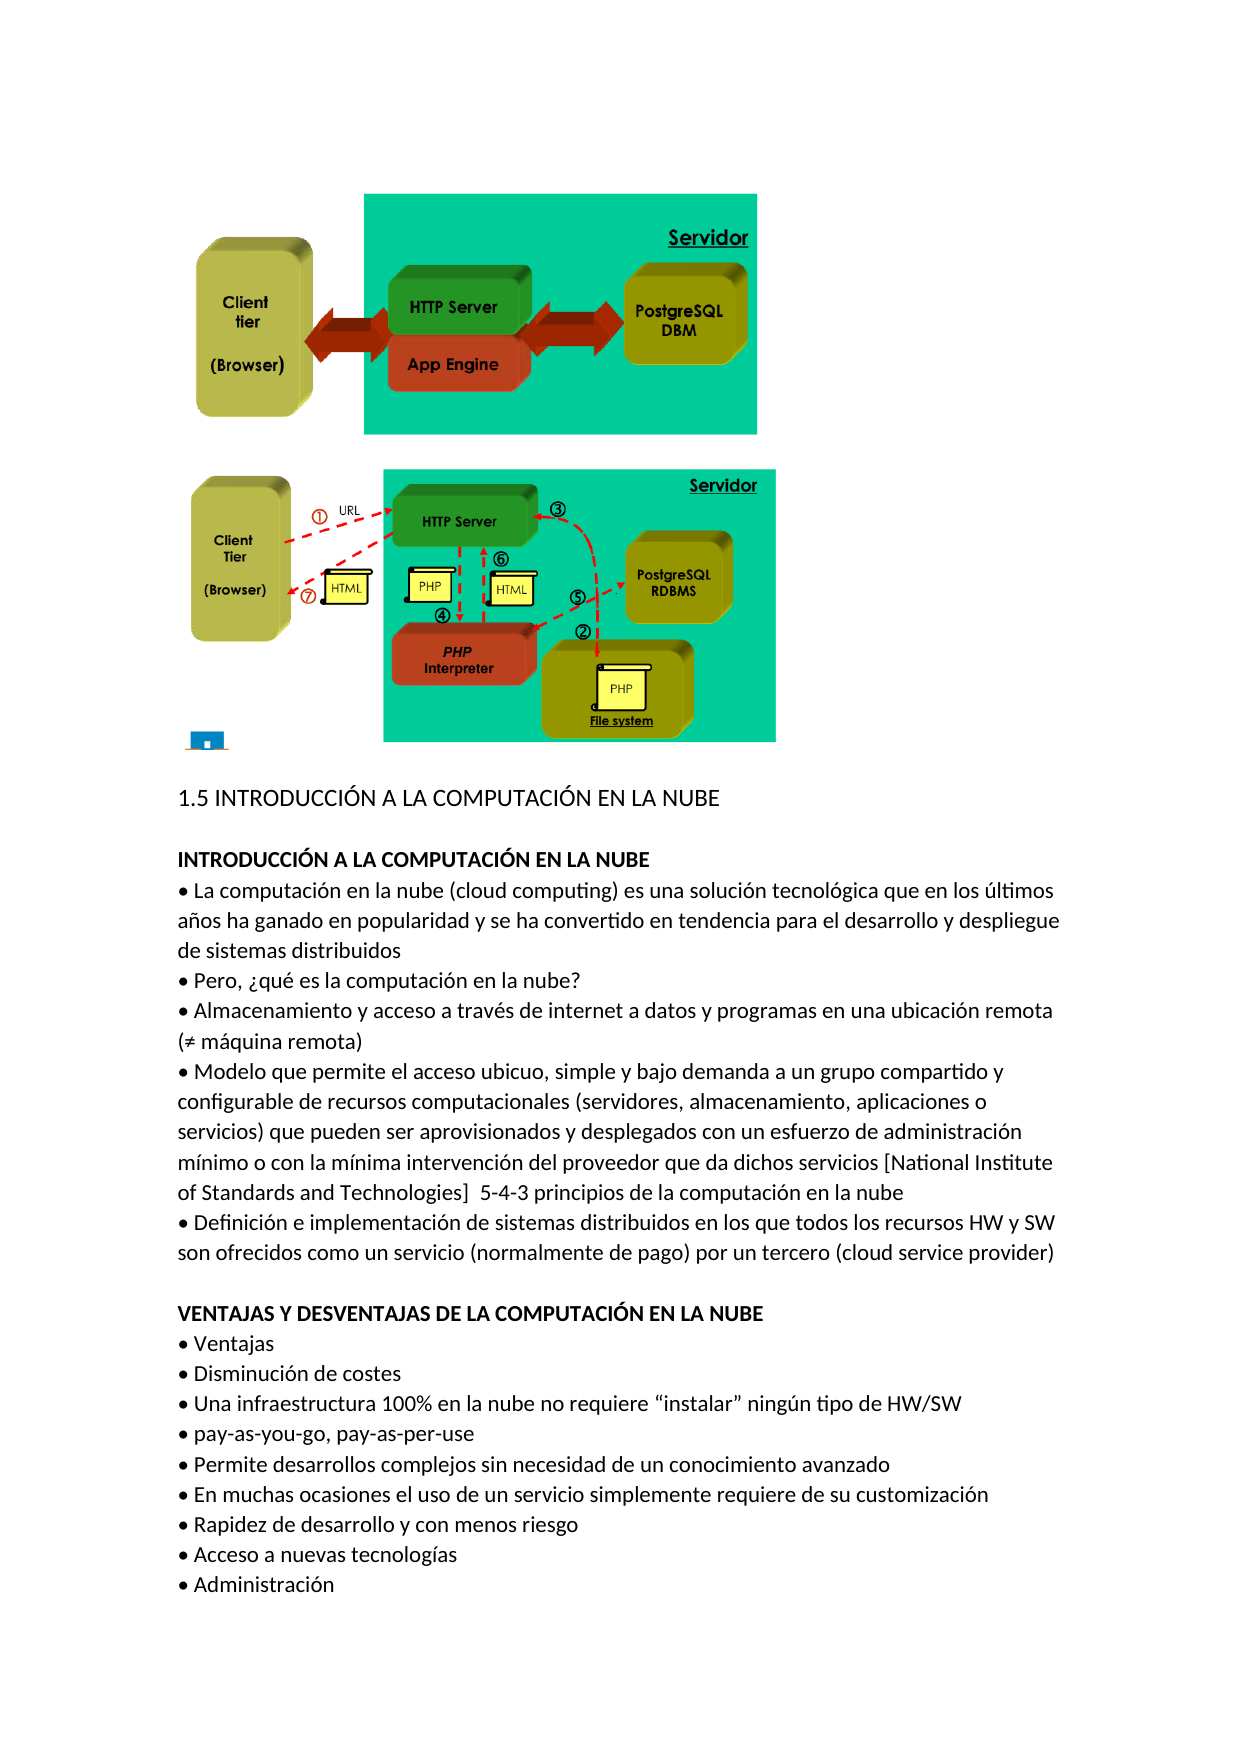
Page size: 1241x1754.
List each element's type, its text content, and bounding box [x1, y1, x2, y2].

text • Rapidez de desarrollo y con menos riesgo [177, 1510, 1063, 1538]
picture [177, 445, 781, 750]
text • Modelo que permite el acceso ubicuo, simple y bajo demanda a un grupo compartido y configurable de recursos computacionales (servidores, almacenamiento, aplicaciones o servicios) que pueden ser aprovisionados y desplegados con un esfuerzo de administración mínimo o con la mínima intervención del proveedor que da dichos servicios [National Institute of Standards and Technologies] 5-4-3 principios de la computación en la nube [177, 1057, 1063, 1206]
text • La computación en la nube (cloud computing) es una solución tecnológica que en los últimos años ha ganado en popularidad y se ha convertido en tendencia para el desarrollo y despliegue de sistemas distribuidos [177, 876, 1063, 964]
text • Permite desarrollos complejos sin necesidad de un conocimiento avanzado [177, 1450, 1063, 1478]
text • Administración [177, 1571, 1063, 1598]
text VENTAJAS Y DESVENTAJAS DE LA COMPUTACIÓN EN LA NUBE [177, 1299, 1063, 1327]
text • Definición e implementación de sistemas distribuidos en los que todos los recursos HW y SW son ofrecidos como un servicio (normalmente de pago) por un tercero (cloud service provider) [177, 1208, 1063, 1266]
text • Una infraestructura 100% en la nube no requiere “instalar” ningún tipo de HW/SW [177, 1389, 1063, 1417]
text • pay-as-you-go, pay-as-per-use [177, 1419, 1063, 1447]
text • Acceso a nuevas tecnologías [177, 1540, 1063, 1568]
text INTRODUCCIÓN A LA COMPUTACIÓN EN LA NUBE [177, 846, 1063, 873]
text • Ventajas [177, 1329, 1063, 1357]
text • Disminución de costes [177, 1359, 1063, 1387]
text • En muchas ocasiones el uso de un servicio simplemente requiere de su customización [177, 1480, 1063, 1508]
picture [177, 177, 768, 444]
text • Pero, ¿qué es la computación en la nube? [177, 966, 1063, 994]
text • Almacenamiento y acceso a través de internet a datos y programas en una ubicación remota (≠ máquina remota) [177, 997, 1063, 1055]
text 1.5 INTRODUCCIÓN A LA COMPUTACIÓN EN LA NUBE [177, 782, 1063, 813]
